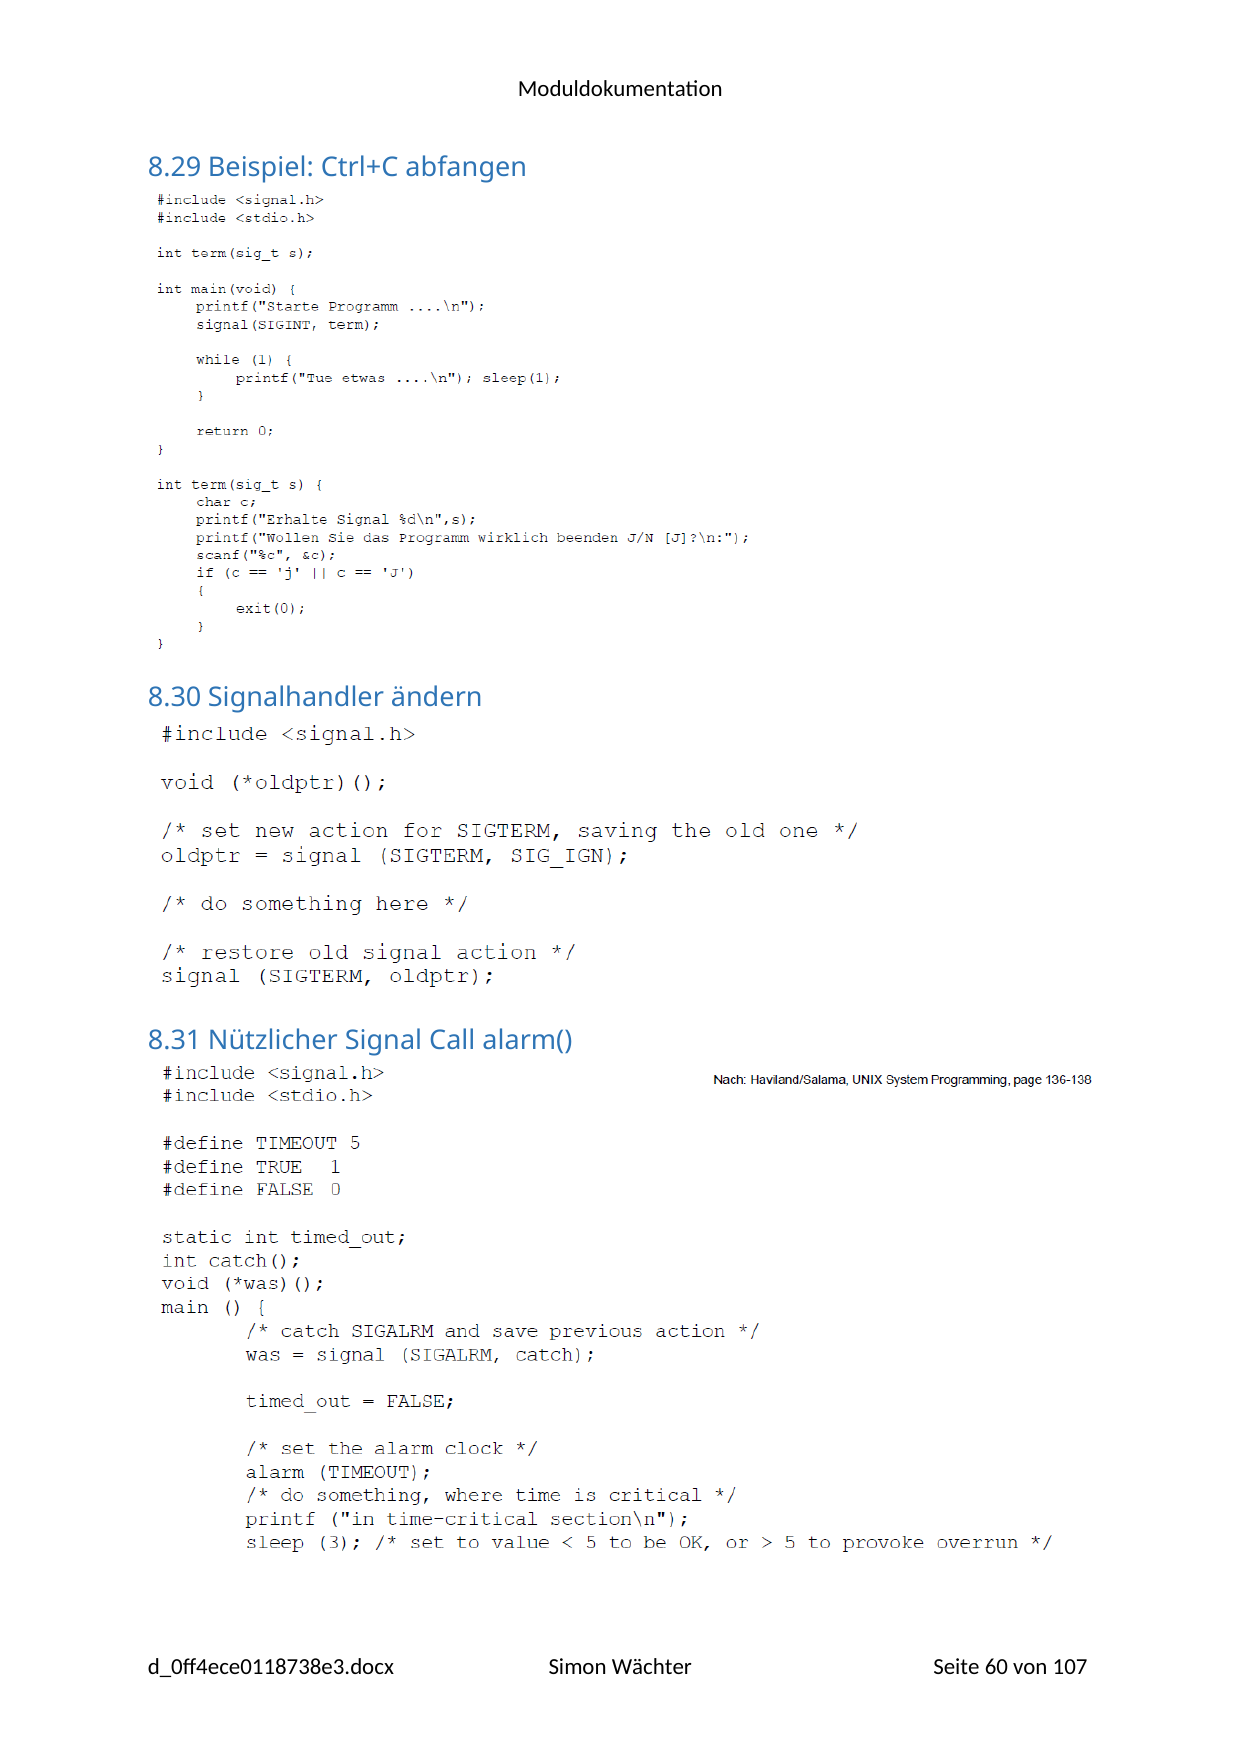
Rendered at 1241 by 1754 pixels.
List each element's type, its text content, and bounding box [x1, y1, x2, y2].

picture [147, 1060, 1093, 1568]
subtitle Beispiel: Ctrl+C abfangen [148, 148, 1093, 184]
picture [147, 717, 1093, 1002]
picture [147, 187, 1093, 659]
subtitle Nützlicher Signal Call alarm() [148, 1020, 1093, 1057]
subtitle Signalhandler ändern [148, 677, 1093, 714]
